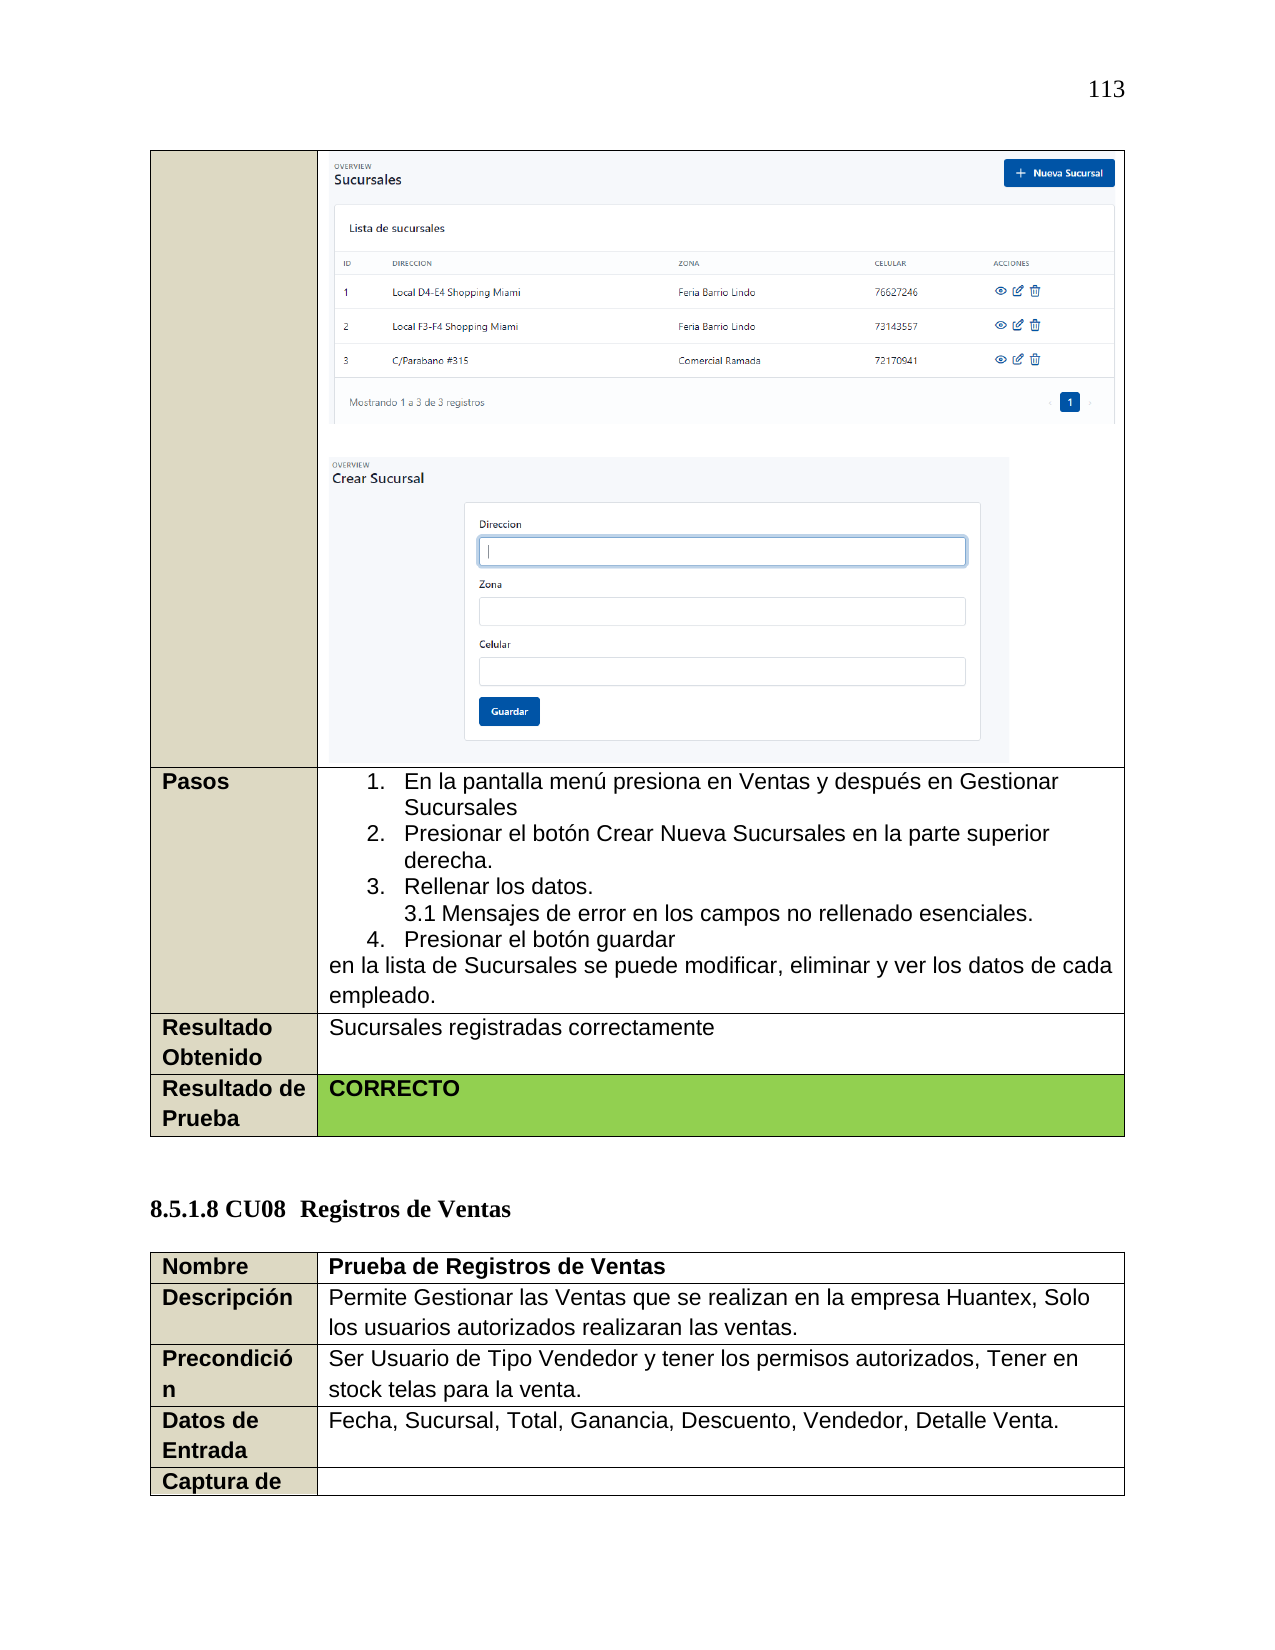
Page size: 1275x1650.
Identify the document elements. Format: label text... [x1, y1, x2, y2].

table_cell Descripción [151, 1284, 317, 1344]
table_cell Sucursales registradas correctamente [318, 1014, 1124, 1074]
table_cell Ser Usuario de Tipo Vendedor y tener los permisos autorizados, Tener en stock telas para la venta. [318, 1345, 1124, 1406]
table_cell Resultado de Prueba [151, 1075, 317, 1136]
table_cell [151, 1468, 317, 1494]
table_cell Resultado Obtenido [151, 1014, 317, 1074]
picture [328, 457, 1010, 763]
table_cell En la pantalla menú presiona en Ventas y después en Gestionar Sucursales Presionar el botón Crear Nueva Sucursales en la parte superior derecha. Rellenar los datos. Mensajes de error en los campos no rellenado esenciales. Presionar el botón guardar en la lista de Sucursales se puede modificar, eliminar y ver los datos de cada empleado. [318, 768, 1124, 1013]
table_cell Precondición [151, 1345, 317, 1406]
table_cell [318, 151, 1124, 767]
table_header Prueba de Registros de Ventas [318, 1253, 1124, 1283]
table_cell Fecha, Sucursal, Total, Ganancia, Descuento, Vendedor, Detalle Venta. [318, 1407, 1124, 1467]
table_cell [151, 151, 317, 767]
table_cell Datos de Entrada [151, 1407, 317, 1467]
picture [328, 151, 1116, 424]
subtitle CU08 Registros de Ventas [150, 1194, 1125, 1223]
table_cell Pasos [151, 768, 317, 1013]
table_header Nombre [151, 1253, 317, 1283]
table_cell CORRECTO [318, 1075, 1124, 1136]
table_cell Permite Gestionar las Ventas que se realizan en la empresa Huantex, Solo los usuarios autorizados realizaran las ventas. [318, 1284, 1124, 1344]
table_cell [318, 1468, 1124, 1494]
